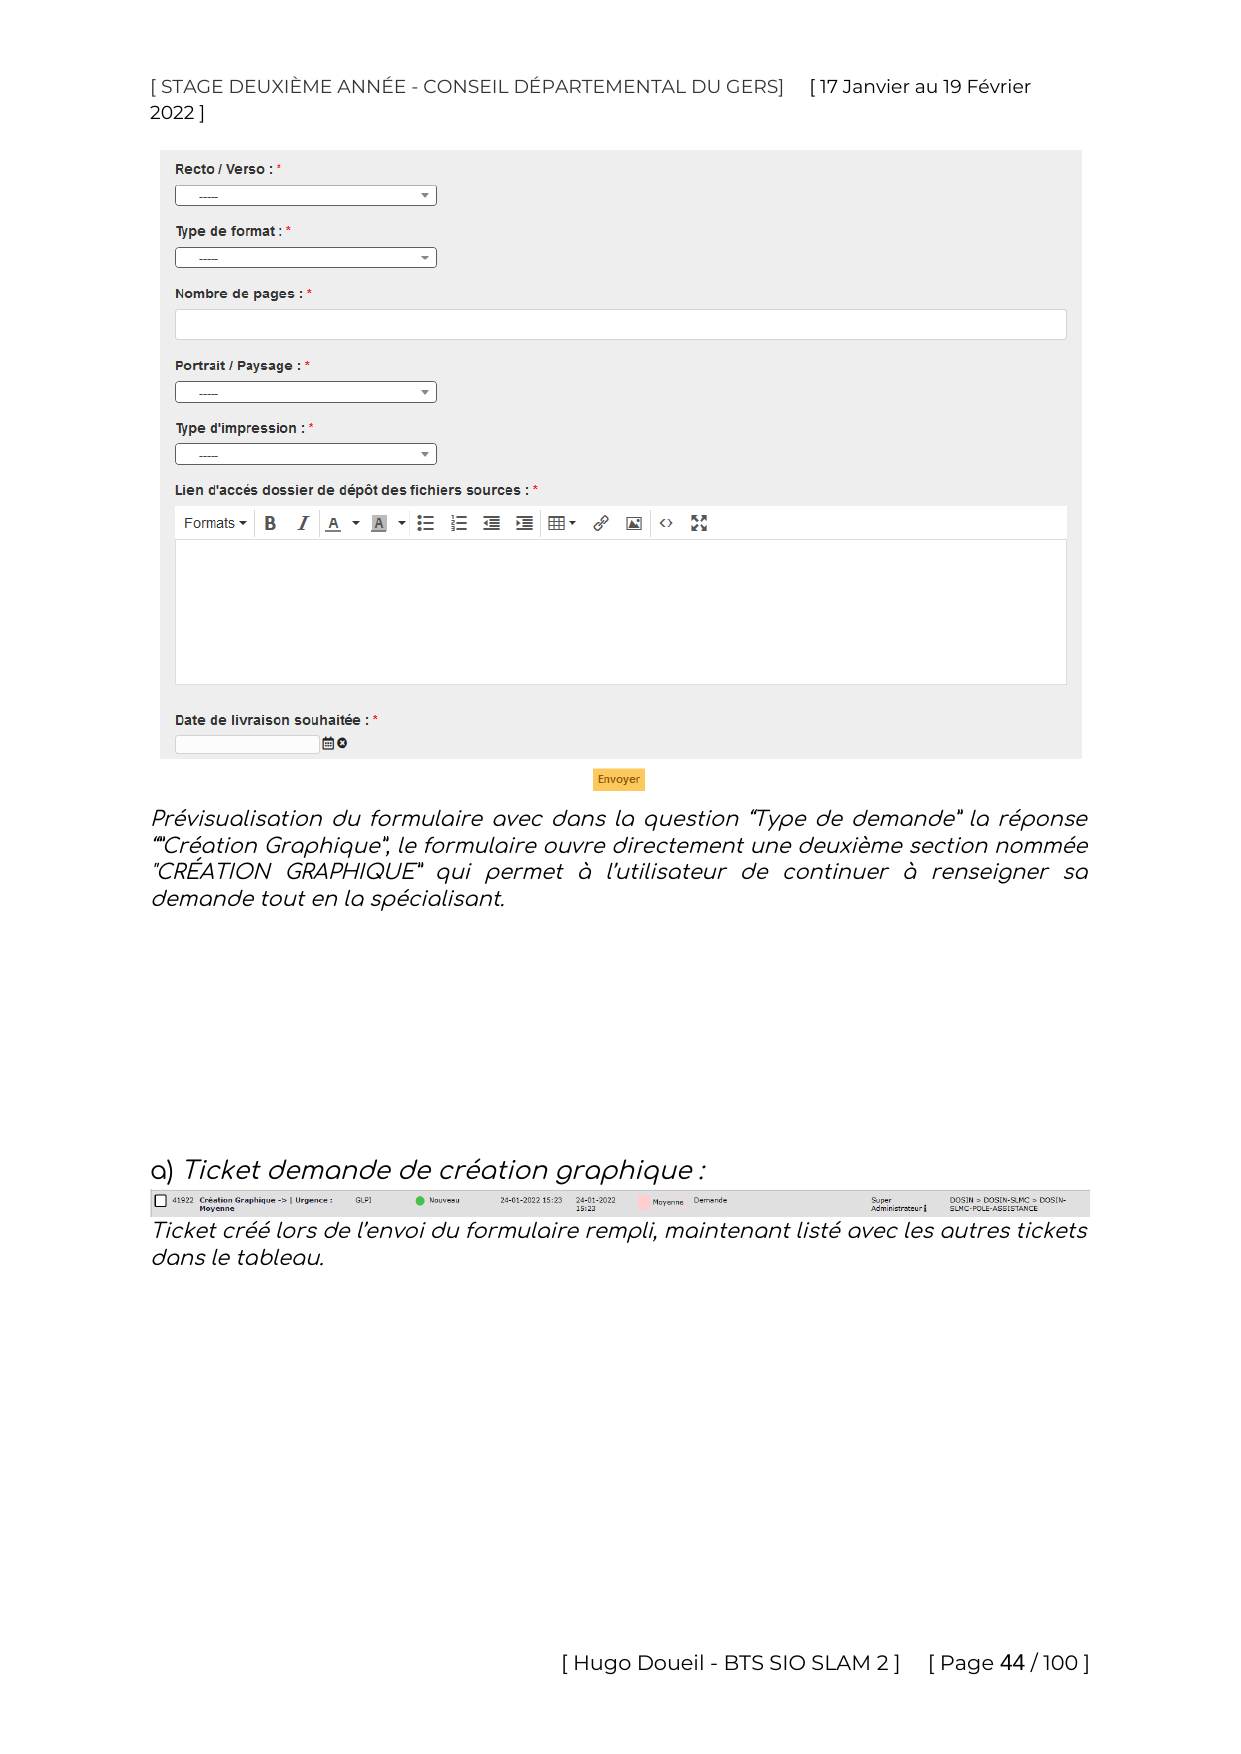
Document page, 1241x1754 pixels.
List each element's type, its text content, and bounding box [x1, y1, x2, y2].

picture [150, 150, 1091, 805]
picture [150, 1189, 1091, 1217]
text a) Ticket demande de création graphique : [150, 1157, 1090, 1185]
text Prévisualisation du formulaire avec dans la question “Type de demande” la réponse “”Création Graphique”, le formulaire ouvre directement une deuxième section nommée "CRÉATION GRAPHIQUE” qui permet à l’utilisateur de continuer à renseigner sa demande tout en la spécialisant. [150, 808, 1090, 911]
text Ticket créé lors de l’envoi du formulaire rempli, maintenant listé avec les autres tickets dans le tableau. [150, 1221, 1090, 1270]
